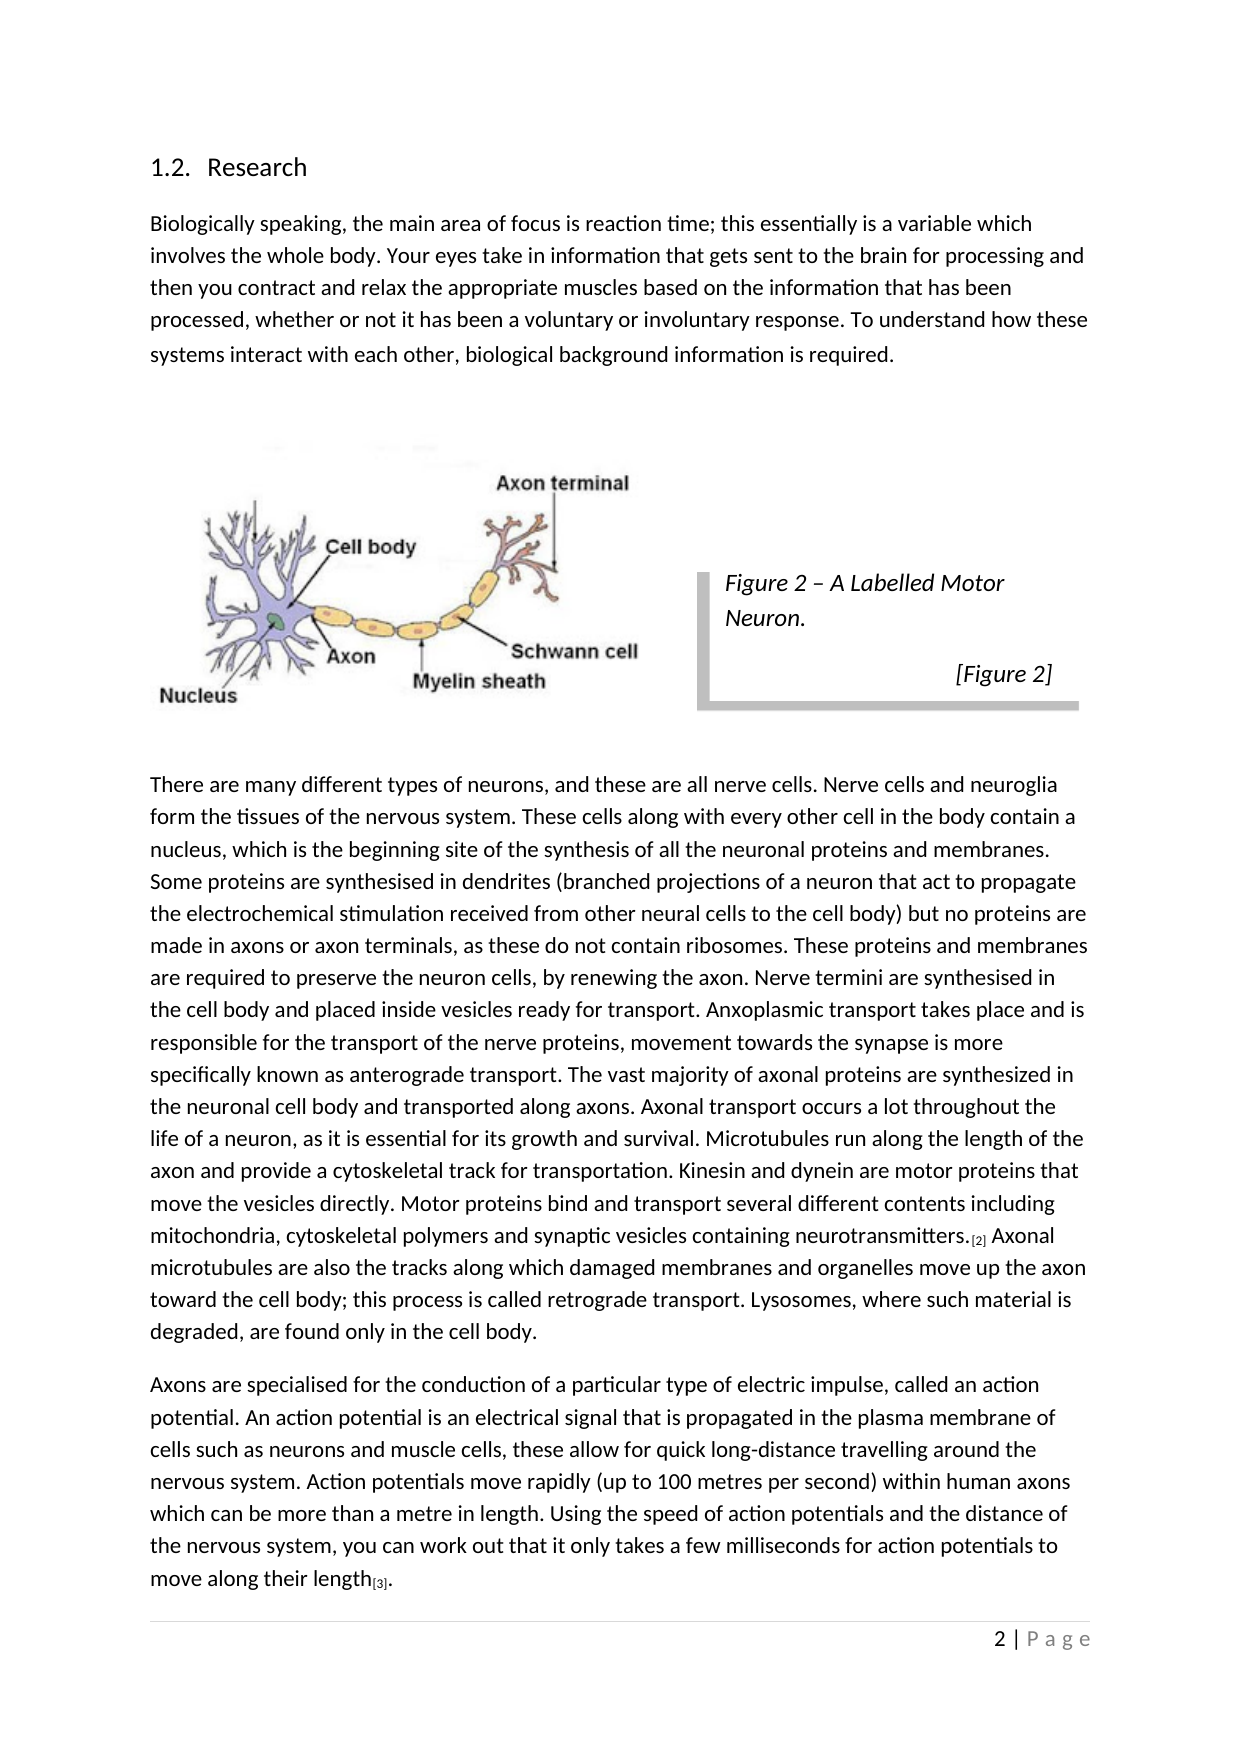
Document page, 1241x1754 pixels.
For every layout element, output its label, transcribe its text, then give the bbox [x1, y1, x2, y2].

text There are many different types of neurons, and these are all nerve cells. Nerve cells and neuroglia form the tissues of the nervous system. These cells along with every other cell in the body contain a nucleus, which is the beginning site of the synthesis of all the neuronal proteins and membranes. Some proteins are synthesised in dendrites (branched projections of a neuron that act to propagate the electrochemical stimulation received from other neural cells to the cell body) but no proteins are made in axons or axon terminals, as these do not contain ribosomes. These proteins and membranes are required to preserve the neuron cells, by renewing the axon. Nerve termini are synthesised in the cell body and placed inside vesicles ready for transport. Anxoplasmic transport takes place and is responsible for the transport of the nerve proteins, movement towards the synapse is more specifically known as anterograde transport. The vast majority of axonal proteins are synthesized in the neuronal cell body and transported along axons. Axonal transport occurs a lot throughout the life of a neuron, as it is essential for its growth and survival. Microtubules run along the length of the axon and provide a cytoskeletal track for transportation. Kinesin and dynein are motor proteins that move the vesicles directly. Motor proteins bind and transport several different contents including mitochondria, cytoskeletal polymers and synaptic vesicles containing neurotransmitters.[2] Axonal microtubules are also the tracks along which damaged membranes and organelles move up the axon toward the cell body; this process is called retrograde transport. Lysosomes, where such material is degraded, are found only in the cell body. [150, 770, 1090, 1346]
text Axons are specialised for the conduction of a particular type of electric impulse, called an action potential. An action potential is an electrical signal that is propagated in the plasma membrane of cells such as neurons and muscle cells, these allow for quick long-distance travelling around the nervous system. Action potentials move rapidly (up to 100 metres per second) within human axons which can be more than a metre in length. Using the speed of action potentials and the distance of the nervous system, you can work out that it only takes a few milliseconds for action potentials to move along their length[3]. [150, 1371, 1090, 1592]
picture [150, 372, 650, 714]
list Research [150, 150, 1090, 183]
